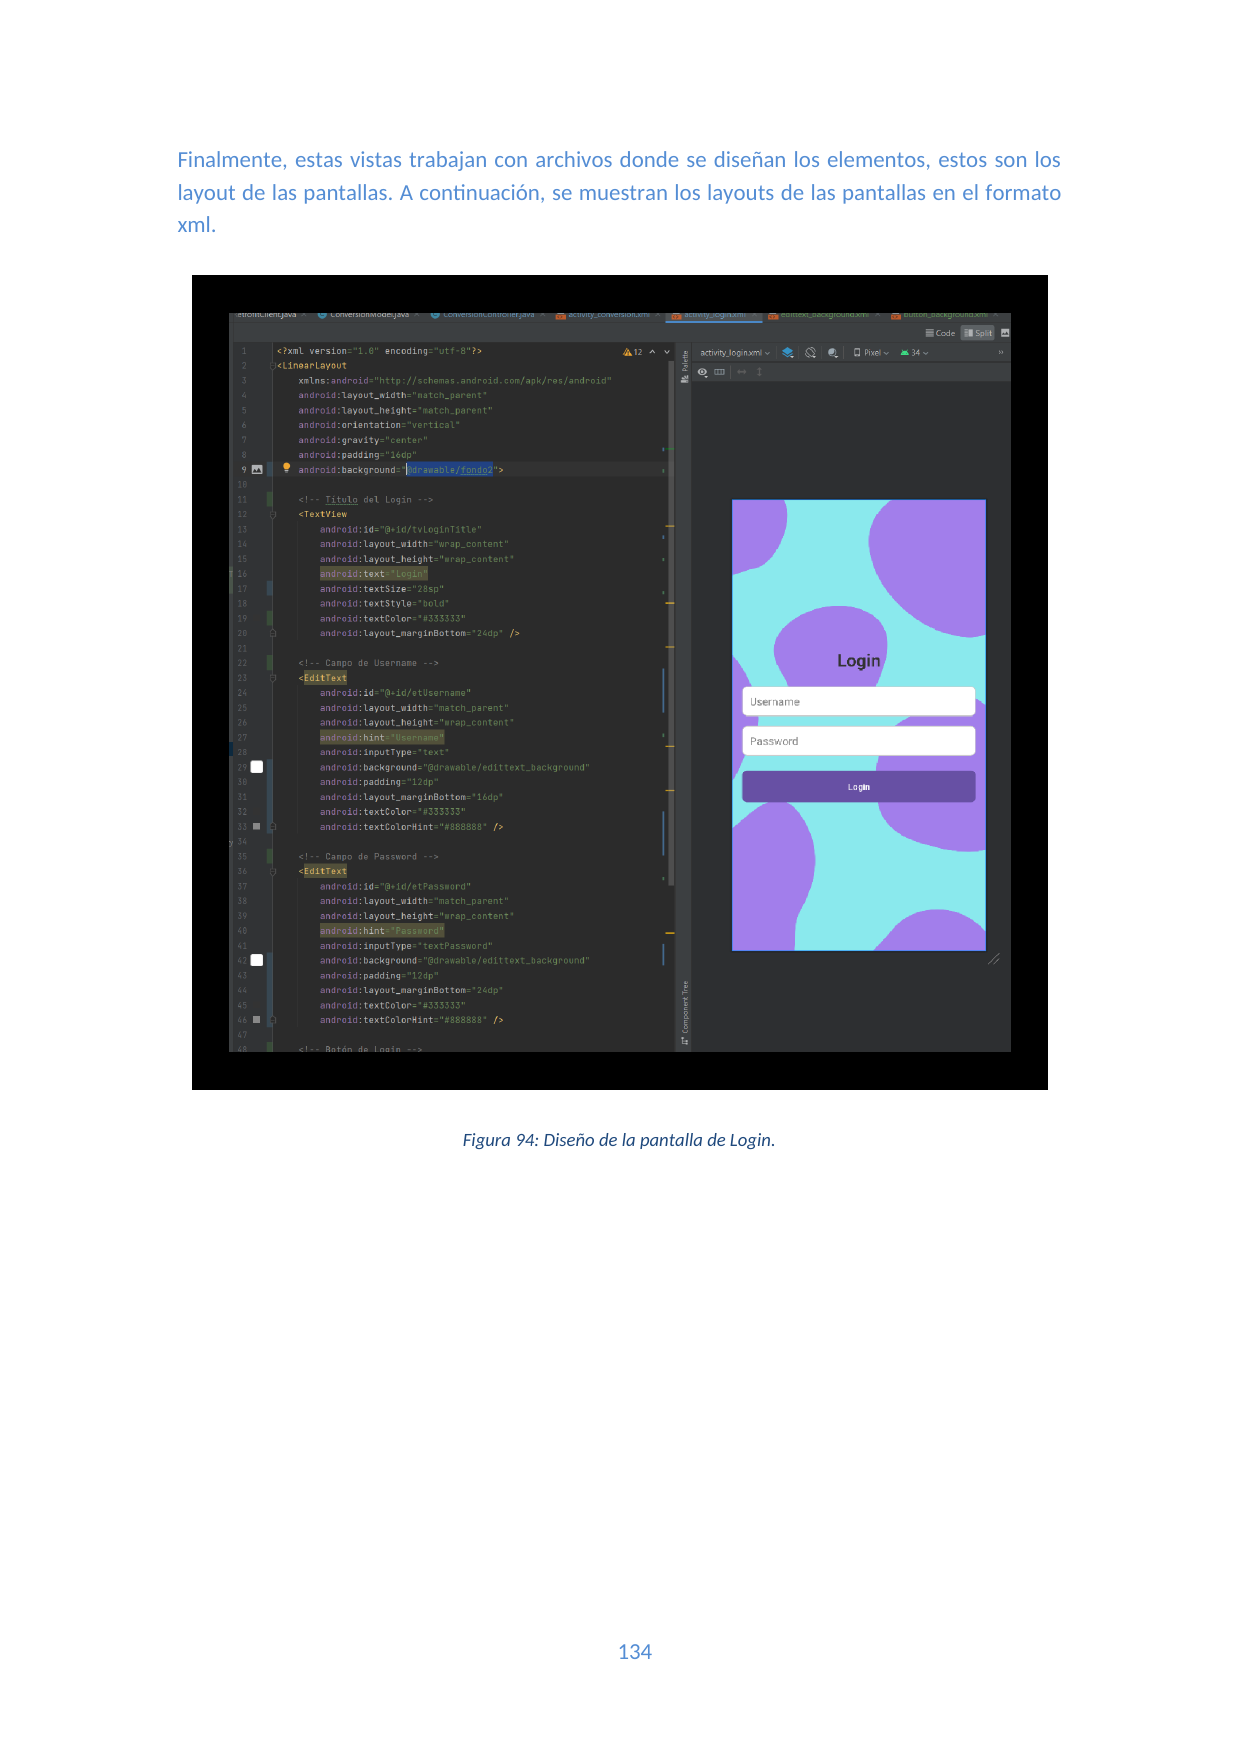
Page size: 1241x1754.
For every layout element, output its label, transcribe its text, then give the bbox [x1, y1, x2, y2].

text Figura 94: Diseño de la pantalla de Login. [177, 1128, 1063, 1151]
picture [229, 313, 1011, 1052]
text Finalmente, estas vistas trabajan con archivos donde se diseñan los elementos, estos son los layout de las pantallas. A continuación, se muestran los layouts de las pantallas en el formato xml. [177, 145, 1063, 238]
